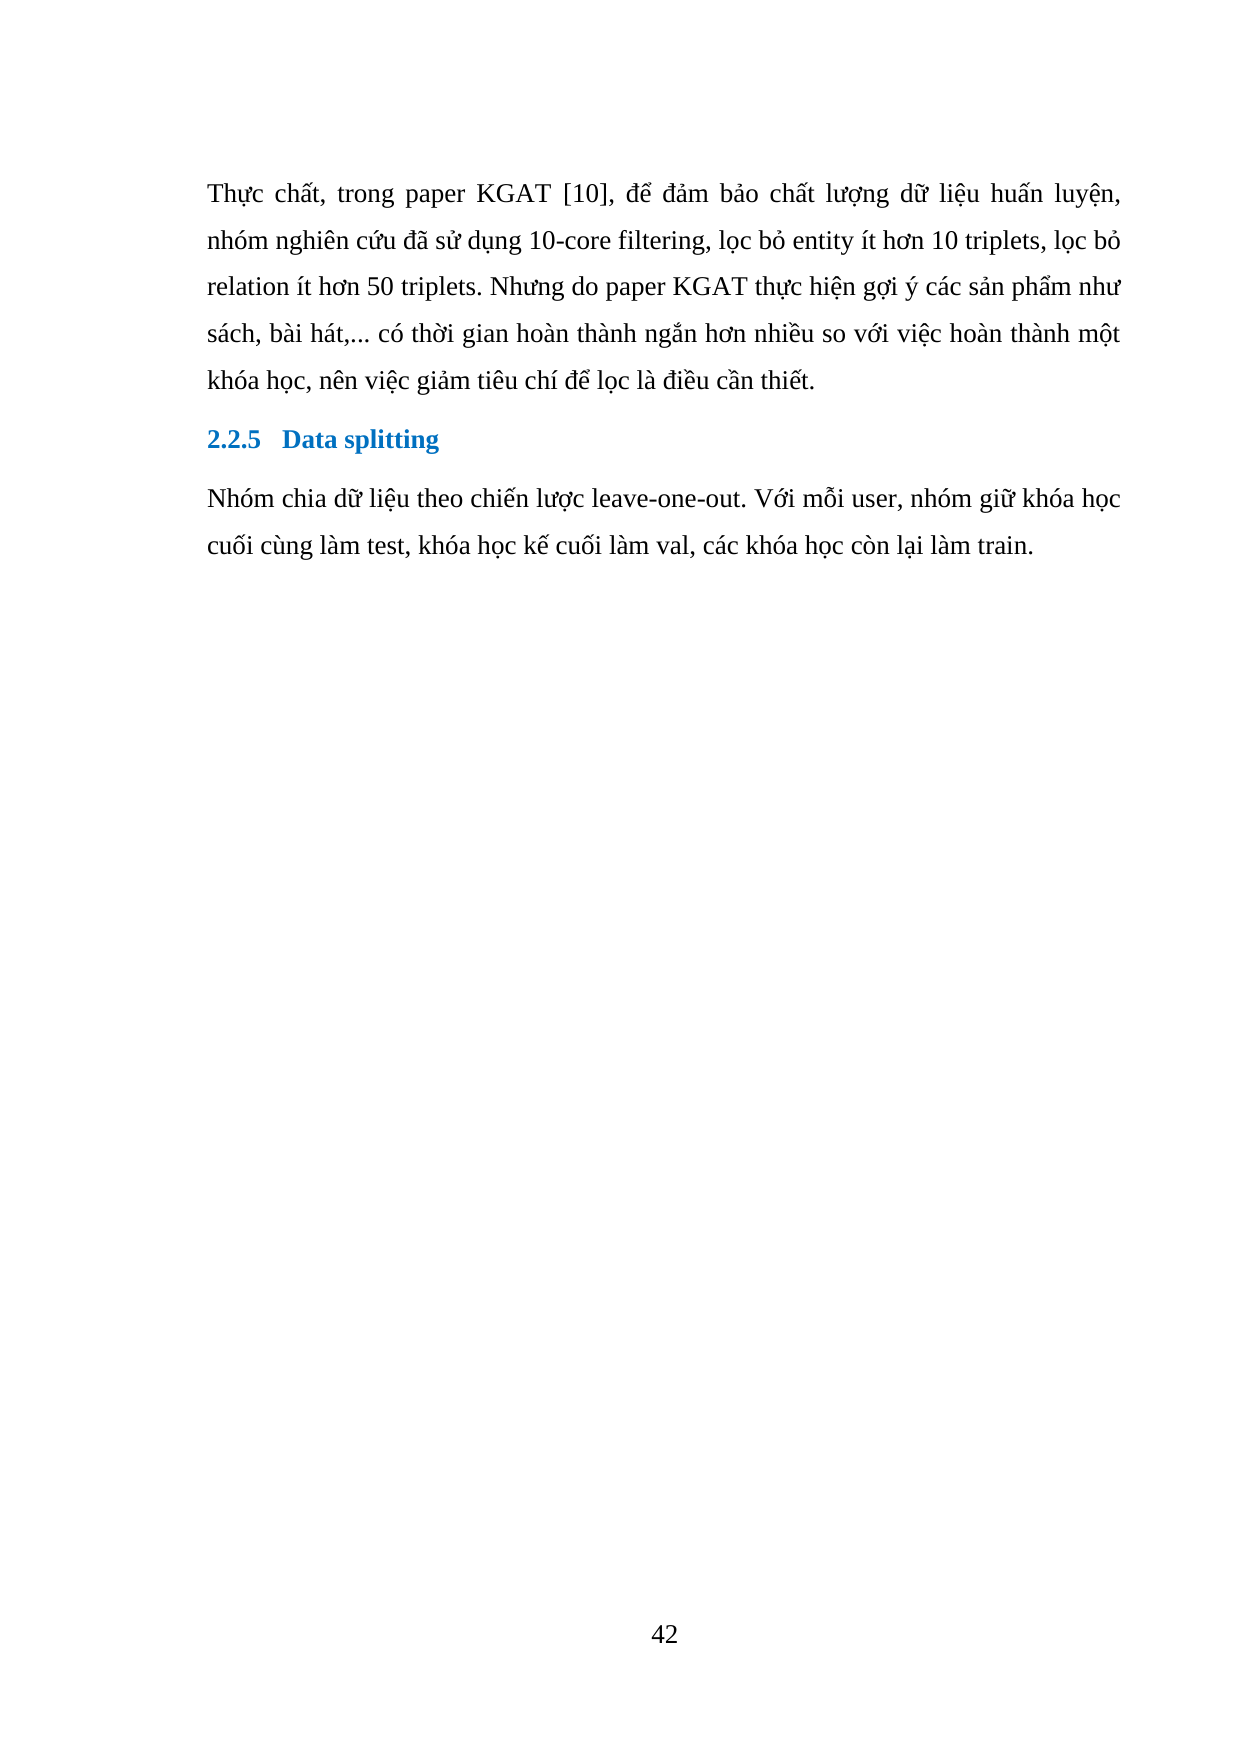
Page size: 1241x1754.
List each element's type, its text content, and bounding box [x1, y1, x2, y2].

text Nhóm chia dữ liệu theo chiến lược leave-one-out. Với mỗi user, nhóm giữ khóa học cuối cùng làm test, khóa học kế cuối làm val, các khóa học còn lại làm train. [207, 482, 1122, 560]
text Thực chất, trong paper KGAT , để đảm bảo chất lượng dữ liệu huấn luyện, nhóm nghiên cứu đã sử dụng 10-core filtering, lọc bỏ entity ít hơn 10 triplets, lọc bỏ relation ít hơn 50 triplets. Nhưng do paper KGAT thực hiện gợi ý các sản phẩm như sách, bài hát,... có thời gian hoàn thành ngắn hơn nhiều so với việc hoàn thành một khóa học, nên việc giảm tiêu chí để lọc là điều cần thiết. [207, 177, 1122, 395]
subtitle Data splitting [207, 423, 1122, 454]
